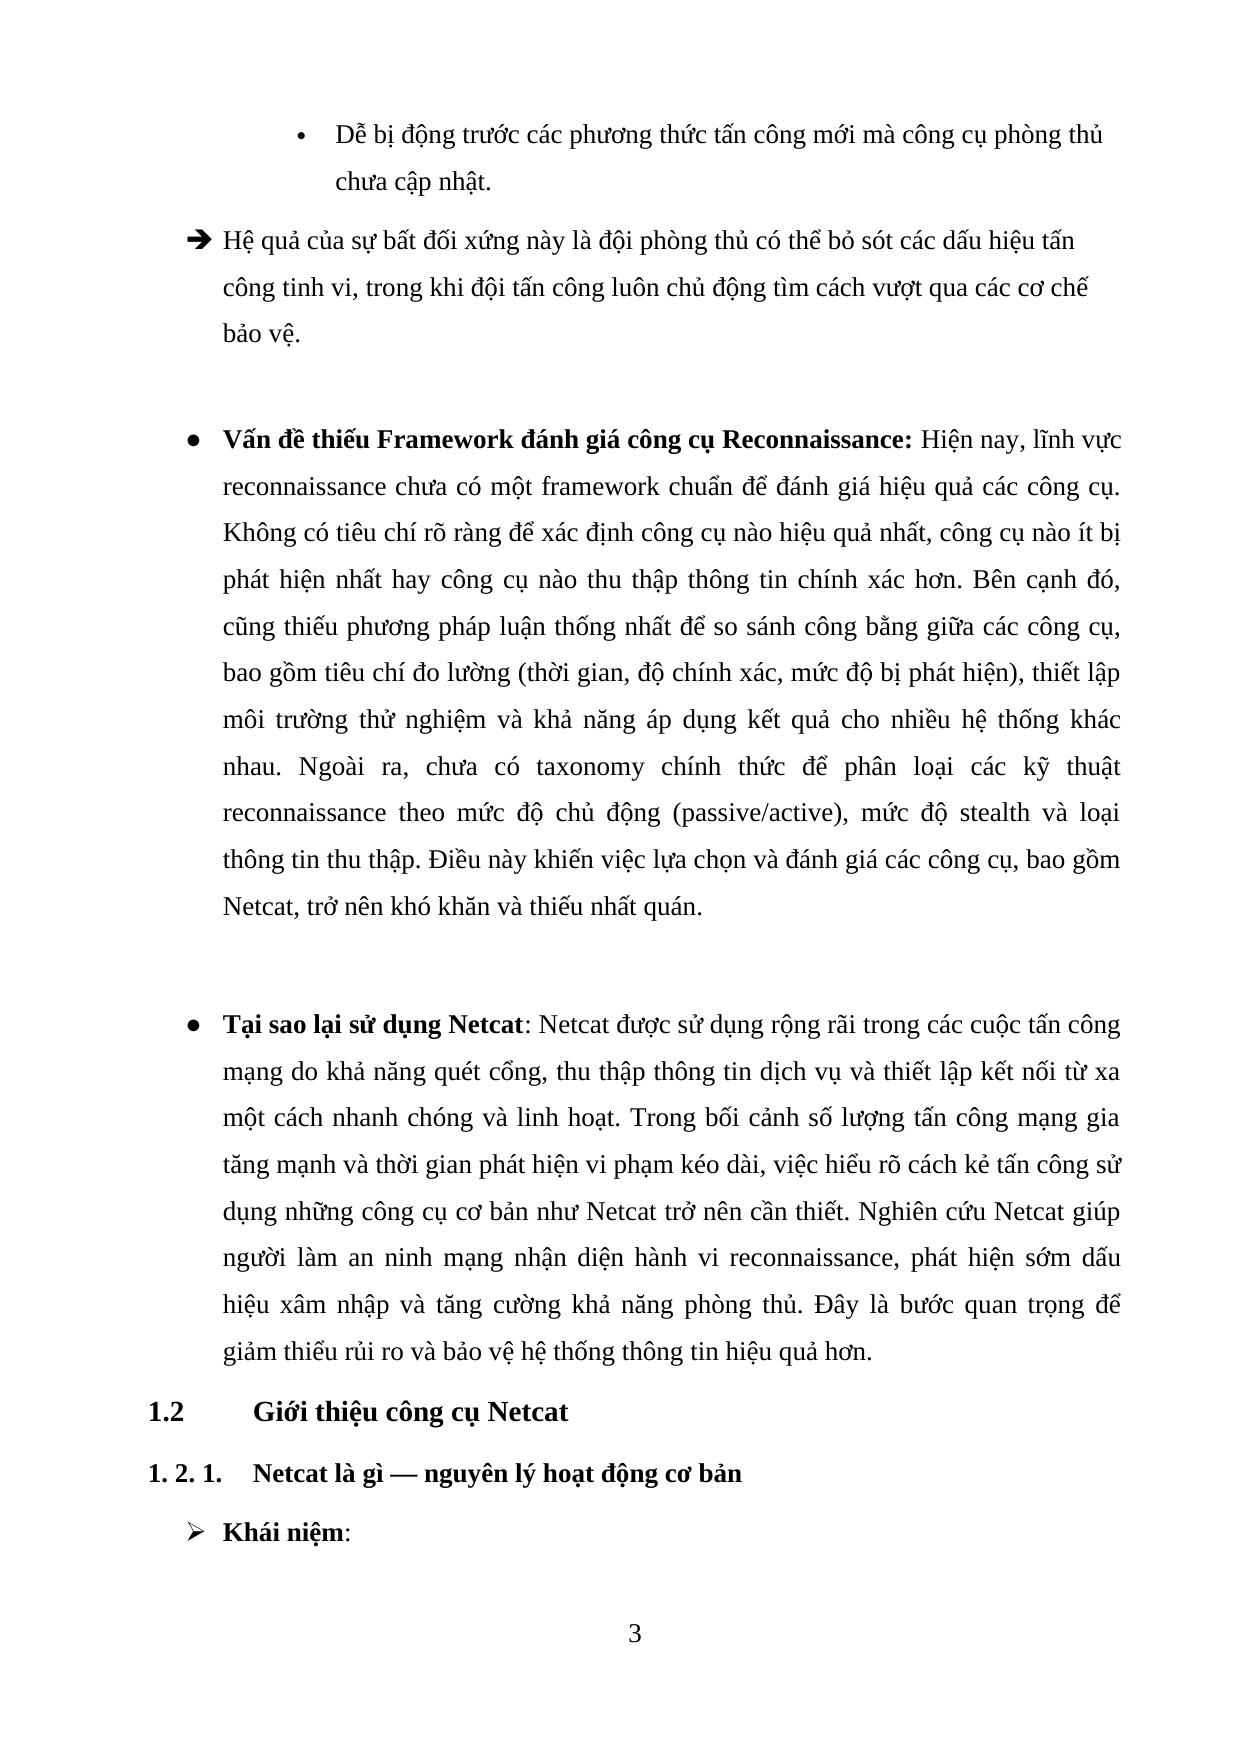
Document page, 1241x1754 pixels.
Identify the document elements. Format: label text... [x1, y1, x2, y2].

list Khái niệm: [185, 1516, 1122, 1547]
list Vấn đề thiếu Framework đánh giá công cụ Reconnaissance: Hiện nay, lĩnh vực reconnaissance chưa có một framework chuẩn để đánh giá hiệu quả các công cụ. Không có tiêu chí rõ ràng để xác định công cụ nào hiệu quả nhất, công cụ nào ít bị phát hiện nhất hay công cụ nào thu thập thông tin chính xác hơn. Bên cạnh đó, cũng thiếu phương pháp luận thống nhất để so sánh công bằng giữa các công cụ, bao gồm tiêu chí đo lường (thời gian, độ chính xác, mức độ bị phát hiện), thiết lập môi trường thử nghiệm và khả năng áp dụng kết quả cho nhiều hệ thống khác nhau. Ngoài ra, chưa có taxonomy chính thức để phân loại các kỹ thuật reconnaissance theo mức độ chủ động (passive/active), mức độ stealth và loại thông tin thu thập. Điều này khiến việc lựa chọn và đánh giá các công cụ, bao gồm Netcat, trở nên khó khăn và thiếu nhất quán. [185, 423, 1122, 921]
list Tại sao lại sử dụng Netcat: Netcat được sử dụng rộng rãi trong các cuộc tấn công mạng do khả năng quét cổng, thu thập thông tin dịch vụ và thiết lập kết nối từ xa một cách nhanh chóng và linh hoạt. Trong bối cảnh số lượng tấn công mạng gia tăng mạnh và thời gian phát hiện vi phạm kéo dài, việc hiểu rõ cách kẻ tấn công sử dụng những công cụ cơ bản như Netcat trở nên cần thiết. Nghiên cứu Netcat giúp người làm an ninh mạng nhận diện hành vi reconnaissance, phát hiện sớm dấu hiệu xâm nhập và tăng cường khả năng phòng thủ. Đây là bước quan trọng để giảm thiểu rủi ro và bảo vệ hệ thống thông tin hiệu quả hơn. [185, 1008, 1122, 1366]
subtitle Netcat là gì — nguyên lý hoạt động cơ bản [148, 1457, 1122, 1488]
list Hệ quả của sự bất đối xứng này là đội phòng thủ có thể bỏ sót các dấu hiệu tấn công tinh vi, trong khi đội tấn công luôn chủ động tìm cách vượt qua các cơ chế bảo vệ. [185, 224, 1122, 348]
list Dễ bị động trước các phương thức tấn công mới mà công cụ phòng thủ chưa cập nhật. [298, 118, 1122, 196]
subtitle Giới thiệu công cụ Netcat [148, 1394, 1122, 1428]
